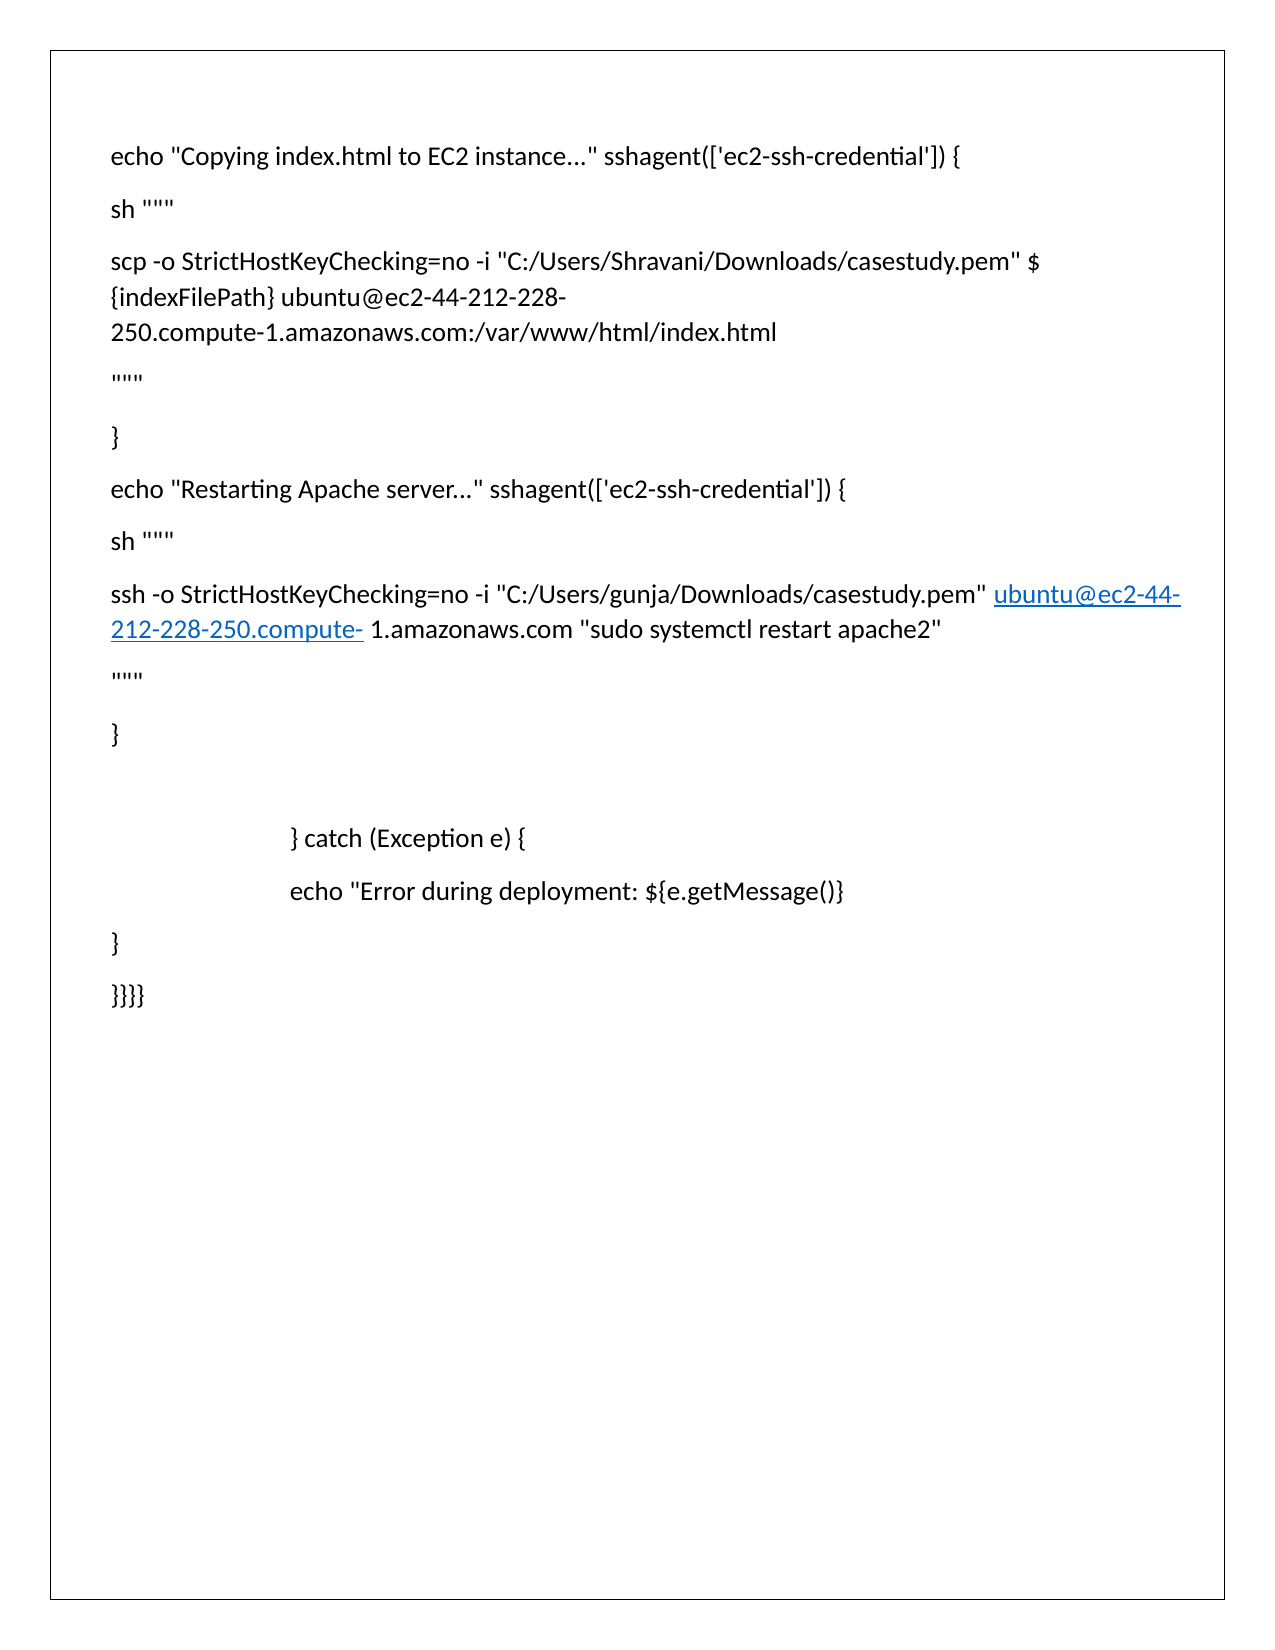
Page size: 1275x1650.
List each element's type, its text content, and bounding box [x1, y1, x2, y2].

text } [110, 717, 1198, 750]
text echo "Restarting Apache server..." sshagent(['ec2-ssh-credential']) { [110, 472, 1198, 505]
text }}}} [110, 978, 285, 1012]
text } catch (Exception e) { [289, 822, 1198, 855]
text ssh -o StrictHostKeyChecking=no -i "C:/Users/gunja/Downloads/casestudy.pem" ubuntu@ec2-44-212-228-250.compute- 1.amazonaws.com "sudo systemctl restart apache2" [110, 577, 1198, 646]
text """ [110, 368, 1198, 401]
text } [110, 420, 1198, 453]
text """ [110, 665, 1198, 698]
text echo "Error during deployment: ${e.getMessage()} [289, 874, 1198, 907]
text sh """ [110, 192, 1198, 225]
text echo "Copying index.html to EC2 instance..." sshagent(['ec2-ssh-credential']) { [110, 139, 1198, 173]
text scp -o StrictHostKeyChecking=no -i "C:/Users/Shravani/Downloads/casestudy.pem" ${indexFilePath} ubuntu@ec2-44-212-228- 250.compute-1.amazonaws.com:/var/www/html/index.html [110, 244, 1198, 348]
text sh """ [110, 524, 1198, 558]
text } [110, 926, 285, 959]
